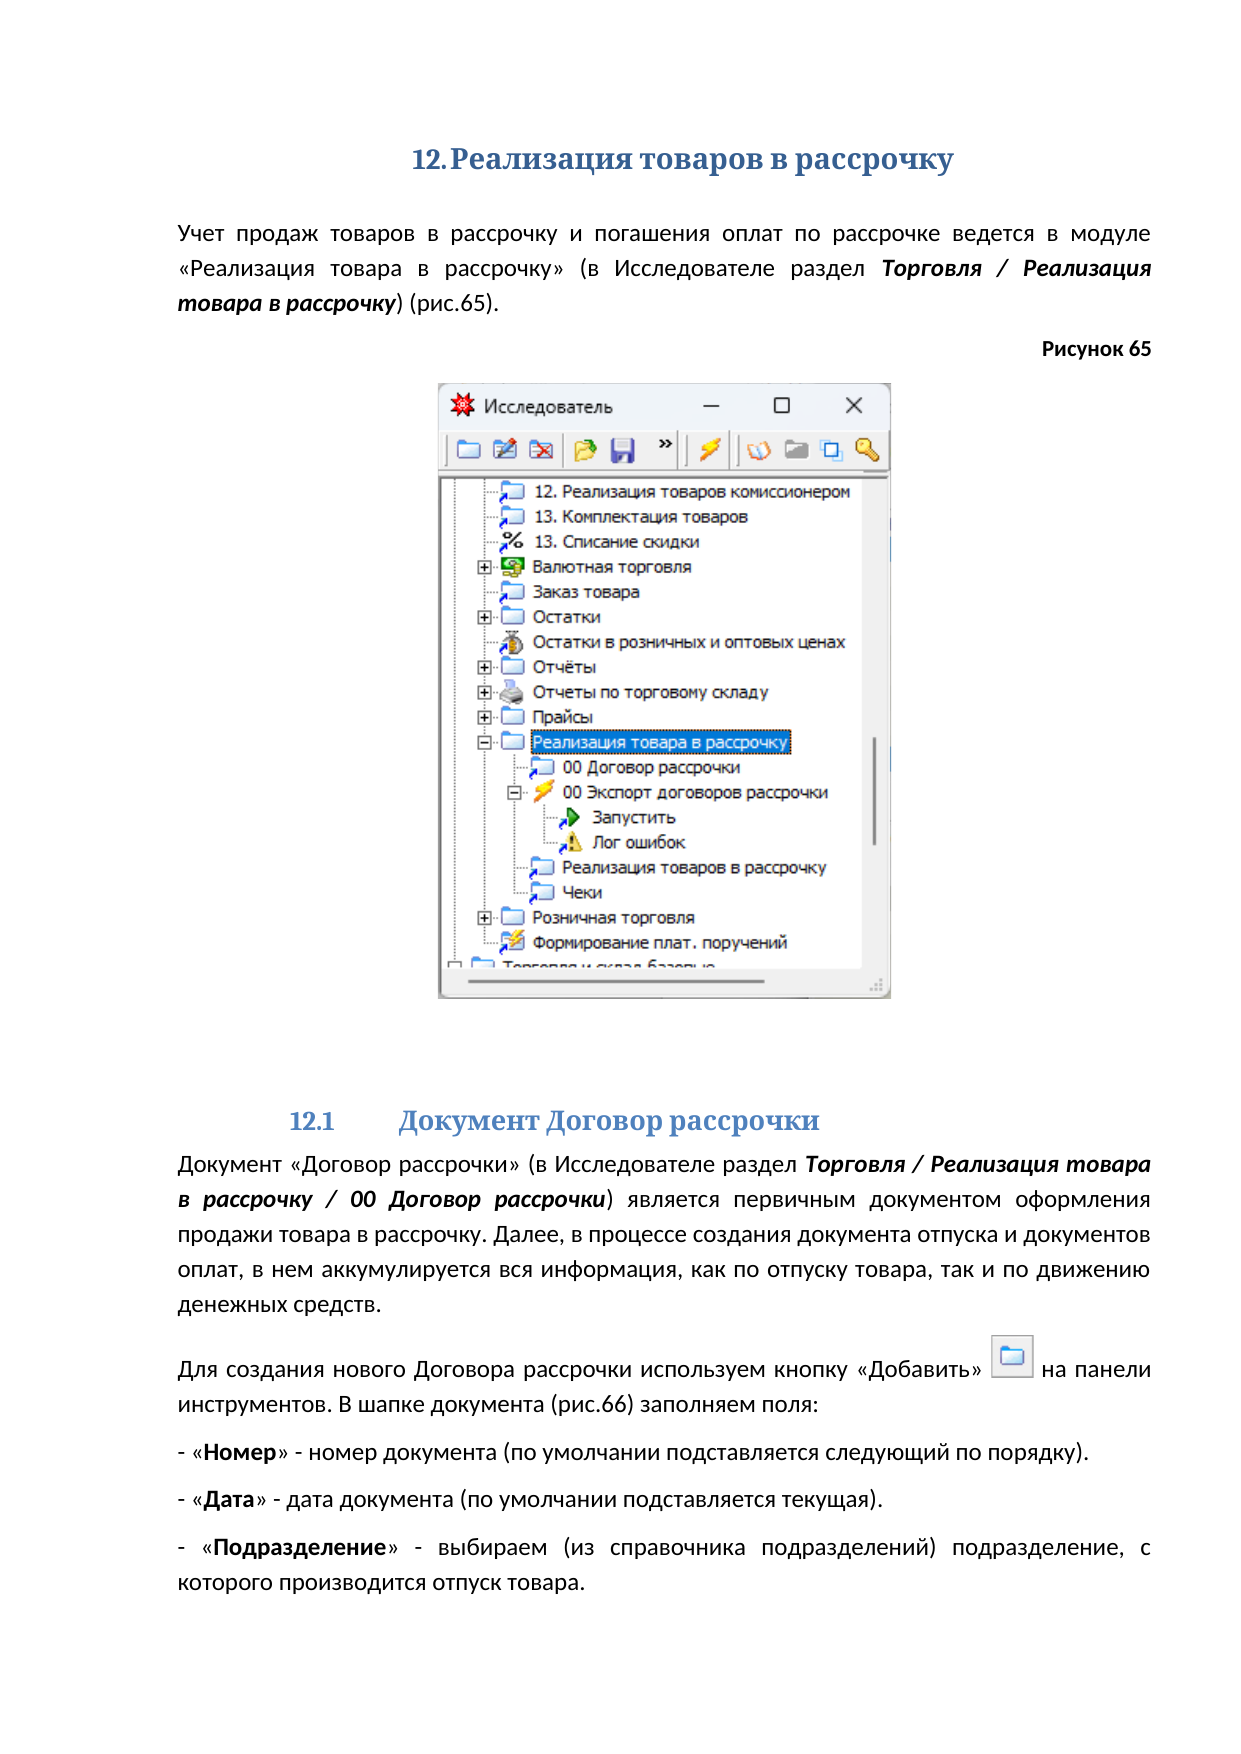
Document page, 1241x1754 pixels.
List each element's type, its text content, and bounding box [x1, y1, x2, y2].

text - «Дата» - дата документа (по умолчании подставляется текущая). [177, 1483, 1152, 1514]
text Рисунок 65 [177, 334, 1152, 362]
picture [991, 1335, 1034, 1378]
picture [437, 383, 892, 999]
text Учет продаж товаров в рассрочку и погашения оплат по рассрочке ведется в модуле «Реализация товара в рассрочку» (в Исследователе раздел Торговля / Реализация товара в рассрочку) (рис.65). [177, 217, 1152, 317]
subtitle Документ Договор рассрочки [290, 1106, 1152, 1137]
text Для создания нового Договора рассрочки используем кнопку «Добавить» на панели инструментов. В шапке документа (рис.66) заполняем поля: [177, 1336, 1152, 1419]
subtitle Реализация товаров в рассрочку [215, 143, 1152, 177]
text - «Подразделение» - выбираем (из справочника подразделений) подразделение, с которого производится отпуск товара. [177, 1531, 1152, 1597]
text - «Номер» - номер документа (по умолчании подставляется следующий по порядку). [177, 1436, 1152, 1467]
text Документ «Договор рассрочки» (в Исследователе раздел Торговля / Реализация товара в рассрочку / 00 Договор рассрочки) является первичным документом оформления продажи товара в рассрочку. Далее, в процессе создания документа отпуска и документов оплат, в нем аккумулируется вся информация, как по отпуску товара, так и по движению денежных средств. [177, 1148, 1152, 1319]
